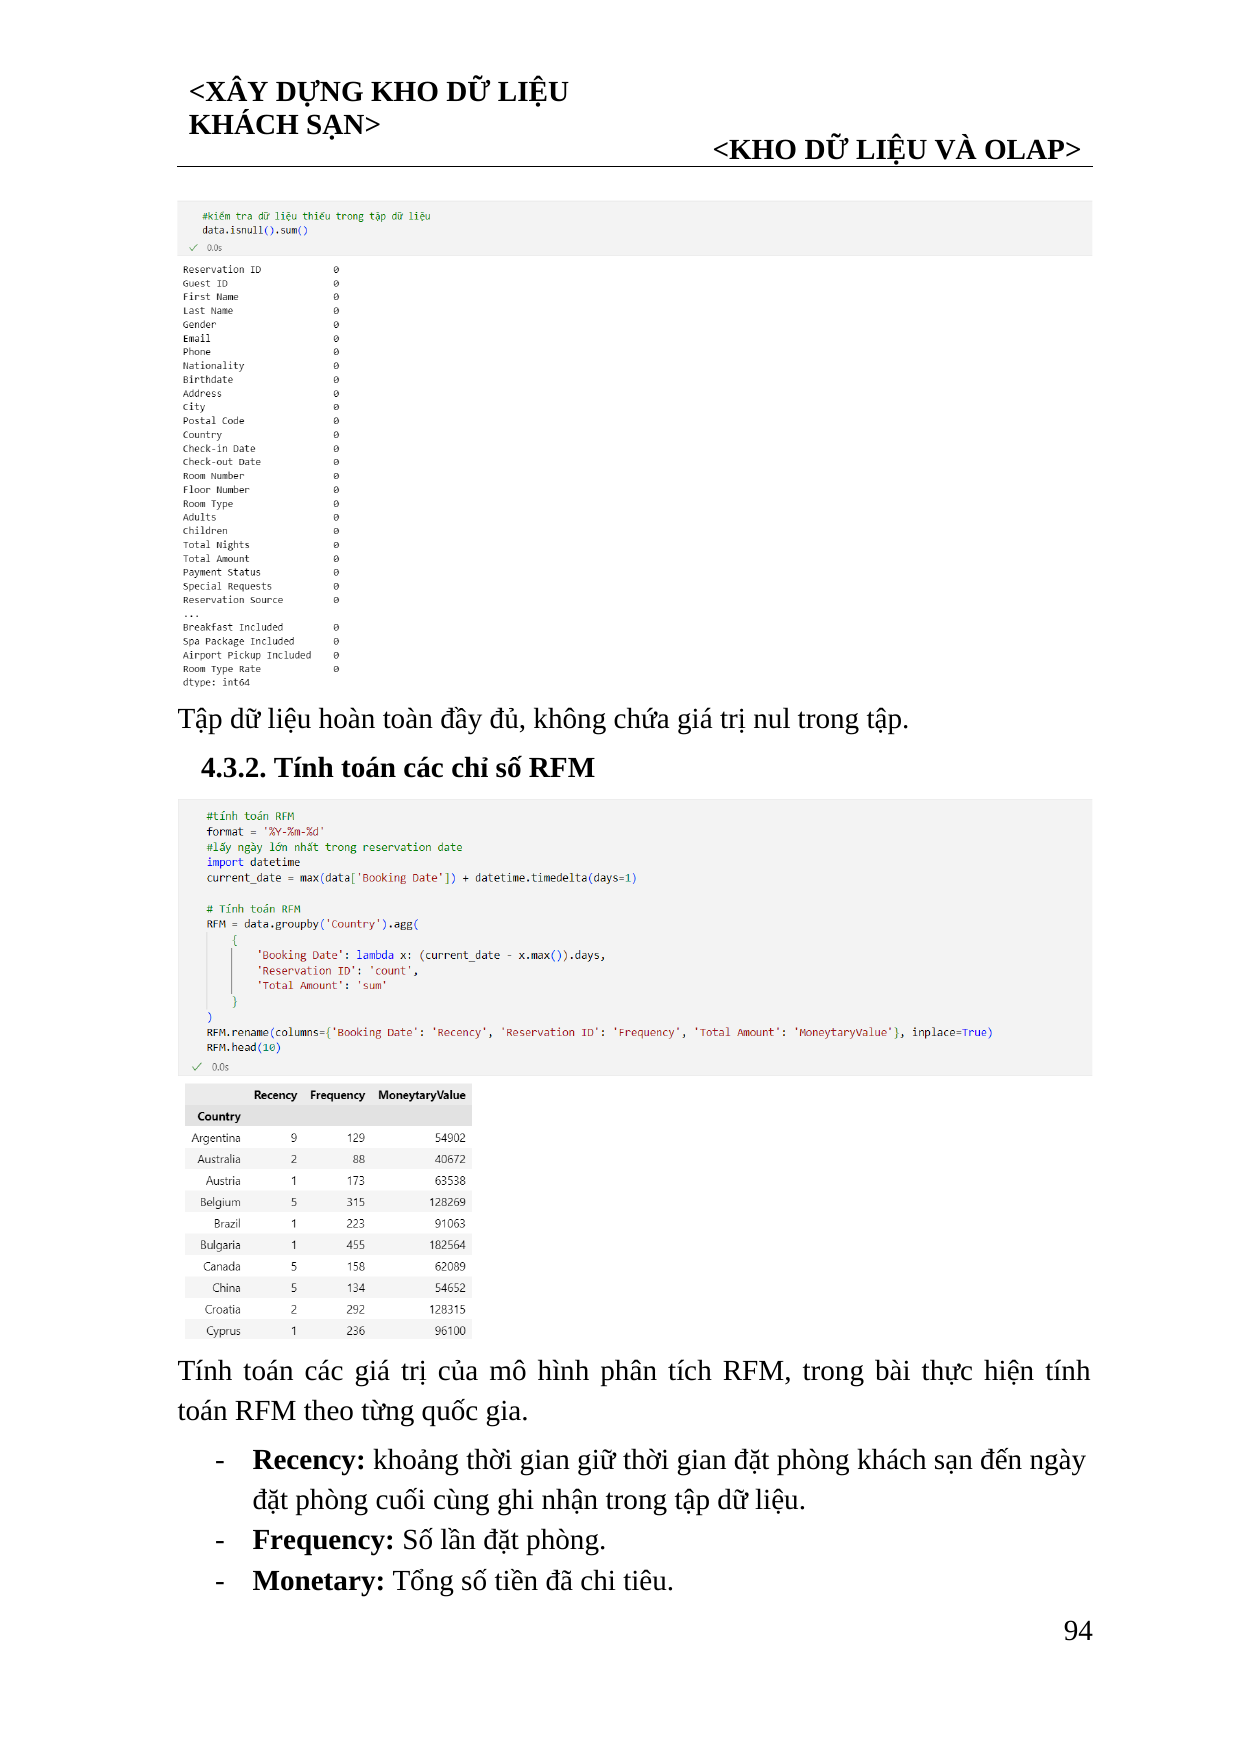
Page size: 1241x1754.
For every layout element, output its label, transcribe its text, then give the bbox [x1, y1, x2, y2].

text Tập dữ liệu hoàn toàn đầy đủ, không chứa giá trị nul trong tập. [177, 701, 1092, 735]
list Monetary: Tổng số tiền đã chi tiêu. [215, 1563, 1092, 1596]
subtitle Tính toán các chỉ số RFM [201, 750, 1092, 783]
text Tính toán các giá trị của mô hình phân tích RFM, trong bài thực hiện tính toán RFM theo từng quốc gia. [177, 1353, 1092, 1427]
picture [177, 798, 1093, 1339]
picture [177, 200, 1093, 687]
list Recency: khoảng thời gian giữ thời gian đặt phòng khách sạn đến ngày đặt phòng cuối cùng ghi nhận trong tập dữ liệu. [215, 1442, 1092, 1516]
list Frequency: Số lần đặt phòng. [215, 1522, 1092, 1556]
